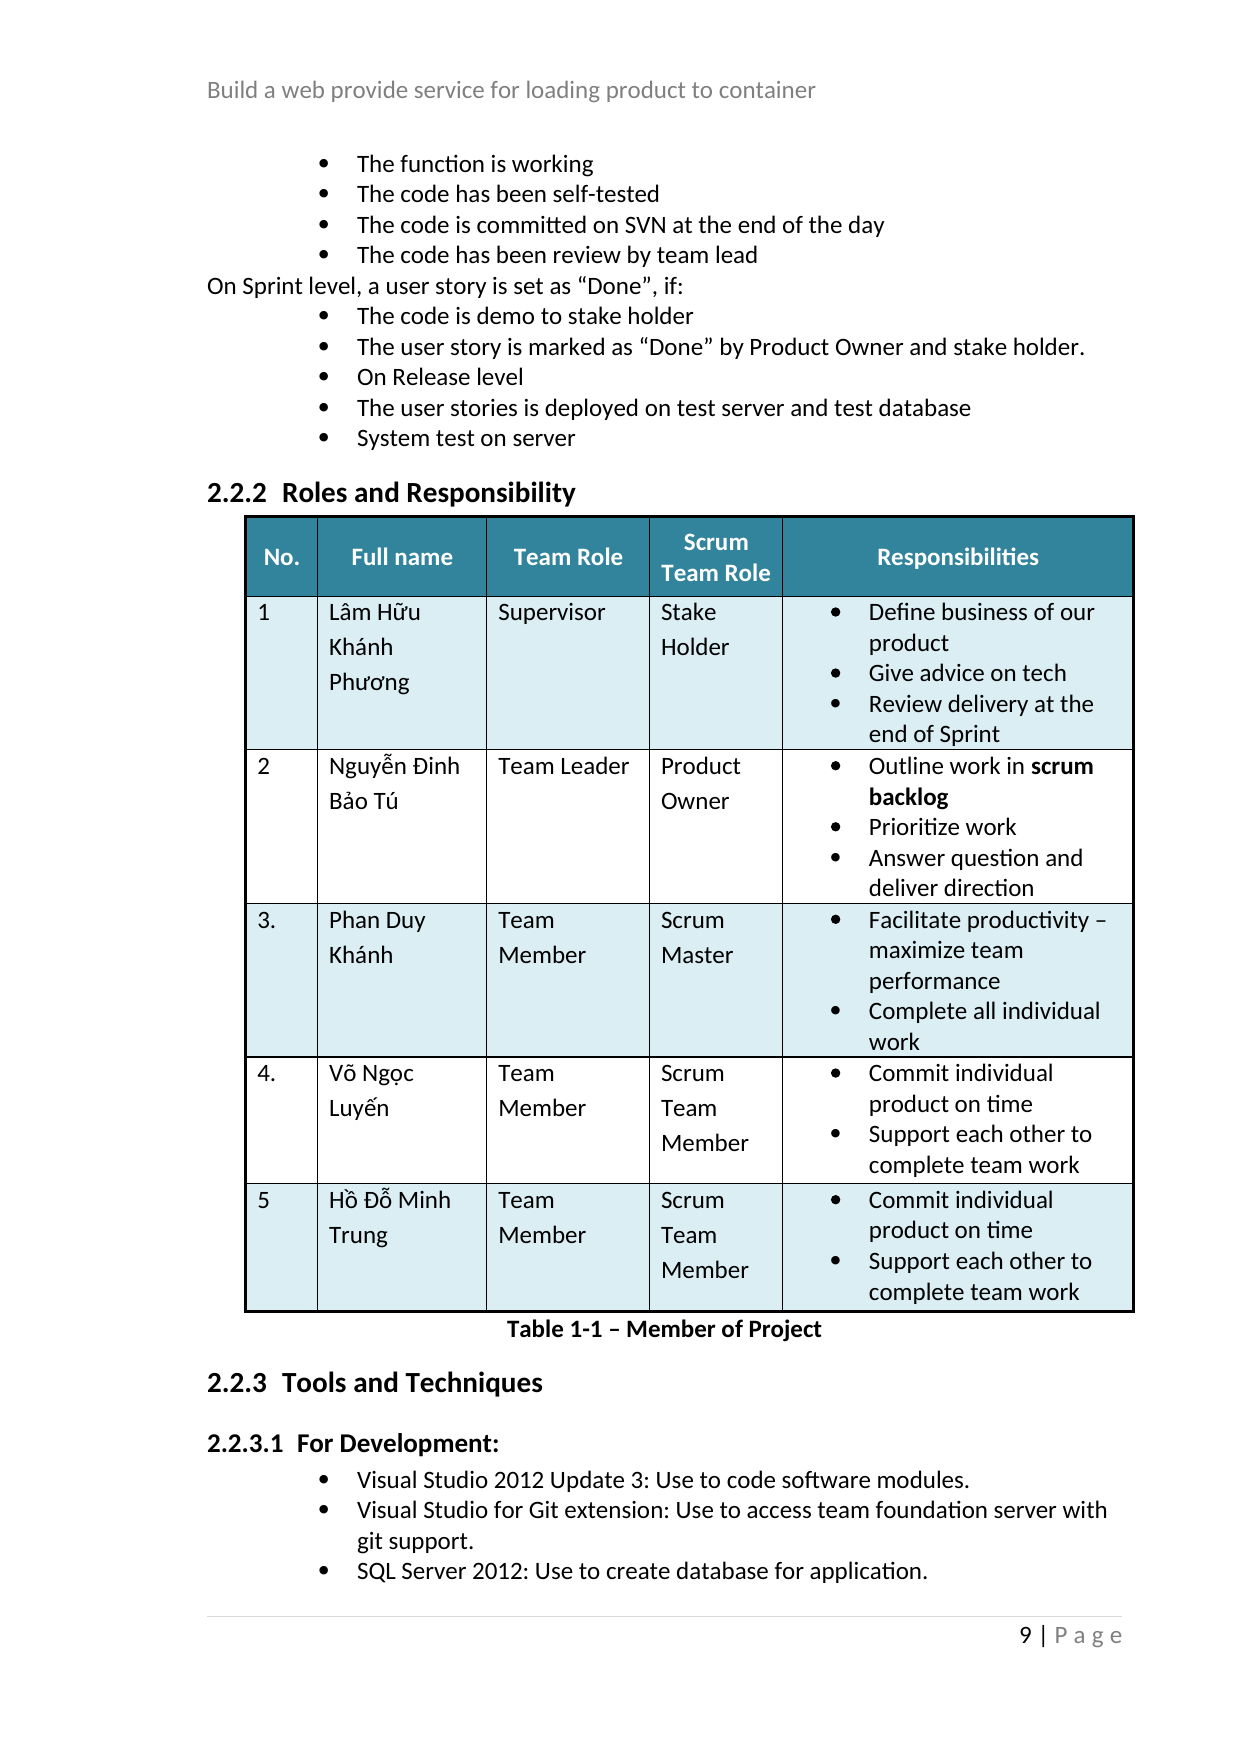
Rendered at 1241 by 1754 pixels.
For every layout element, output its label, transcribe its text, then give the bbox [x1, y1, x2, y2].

list On Release level [319, 361, 1122, 392]
list The code is demo to stake holder [319, 300, 1122, 331]
table_header No. [247, 518, 317, 596]
table_cell Hồ Đỗ Minh Trung [318, 1184, 486, 1310]
list Visual Studio for Git extension: Use to access team foundation server with git support. [319, 1494, 1122, 1556]
table_header Scrum Team Role [650, 518, 782, 596]
list The user story is marked as “Done” by Product Owner and stake holder. [319, 331, 1122, 361]
table_cell Nguyễn Đinh Bảo Tú [318, 750, 486, 903]
table_cell Scrum Master [650, 904, 782, 1056]
list System test on server [319, 422, 1122, 453]
text Table 1-1 – Member of Project [207, 1313, 1122, 1343]
table_cell Stake Holder [650, 597, 782, 749]
list The code has been self-tested [319, 178, 1122, 209]
table_cell Võ Ngọc Luyến [318, 1058, 486, 1183]
table_cell Commit individual product on time Support each other to complete team work [783, 1184, 1132, 1310]
list The user stories is deployed on test server and test database [319, 392, 1122, 422]
list Visual Studio 2012 Update 3: Use to code software modules. [319, 1464, 1122, 1494]
subtitle For Development: [207, 1426, 1122, 1459]
table_cell Team Leader [487, 750, 649, 903]
table_cell Phan Duy Khánh [318, 904, 486, 1056]
table_cell Team Member [487, 1058, 649, 1183]
table_cell Team Member [487, 1184, 649, 1310]
table_cell 5 [247, 1184, 317, 1310]
table_header Full name [318, 518, 486, 596]
table_header Responsibilities [783, 518, 1132, 596]
subtitle Roles and Responsibility [207, 474, 1122, 509]
table_cell 4. [247, 1058, 317, 1183]
table_cell Supervisor [487, 597, 649, 749]
table_cell 1 [247, 597, 317, 749]
table_cell Outline work in scrum backlog Prioritize work Answer question and deliver direction [783, 750, 1132, 903]
table_cell 3. [247, 904, 317, 1056]
table_cell Scrum Team Member [650, 1184, 782, 1310]
list The function is working [319, 148, 1122, 178]
list SQL Server 2012: Use to create database for application. [319, 1556, 1122, 1586]
list The code has been review by team lead [319, 239, 1122, 270]
subtitle Tools and Techniques [207, 1364, 1122, 1400]
list On Sprint level, a user story is set as “Done”, if: [207, 270, 1122, 300]
table_header Team Role [487, 518, 649, 596]
table_cell Lâm Hữu Khánh Phương [318, 597, 486, 749]
table_cell Define business of our product Give advice on tech Review delivery at the end of Sprint [783, 597, 1132, 749]
table_cell Product Owner [650, 750, 782, 903]
table_cell Scrum Team Member [650, 1058, 782, 1183]
table_cell Team Member [487, 904, 649, 1056]
list The code is committed on SVN at the end of the day [319, 209, 1122, 239]
table_cell Commit individual product on time Support each other to complete team work [783, 1058, 1132, 1183]
table_cell Facilitate productivity – maximize team performance Complete all individual work [783, 904, 1132, 1056]
table_cell 2 [247, 750, 317, 903]
